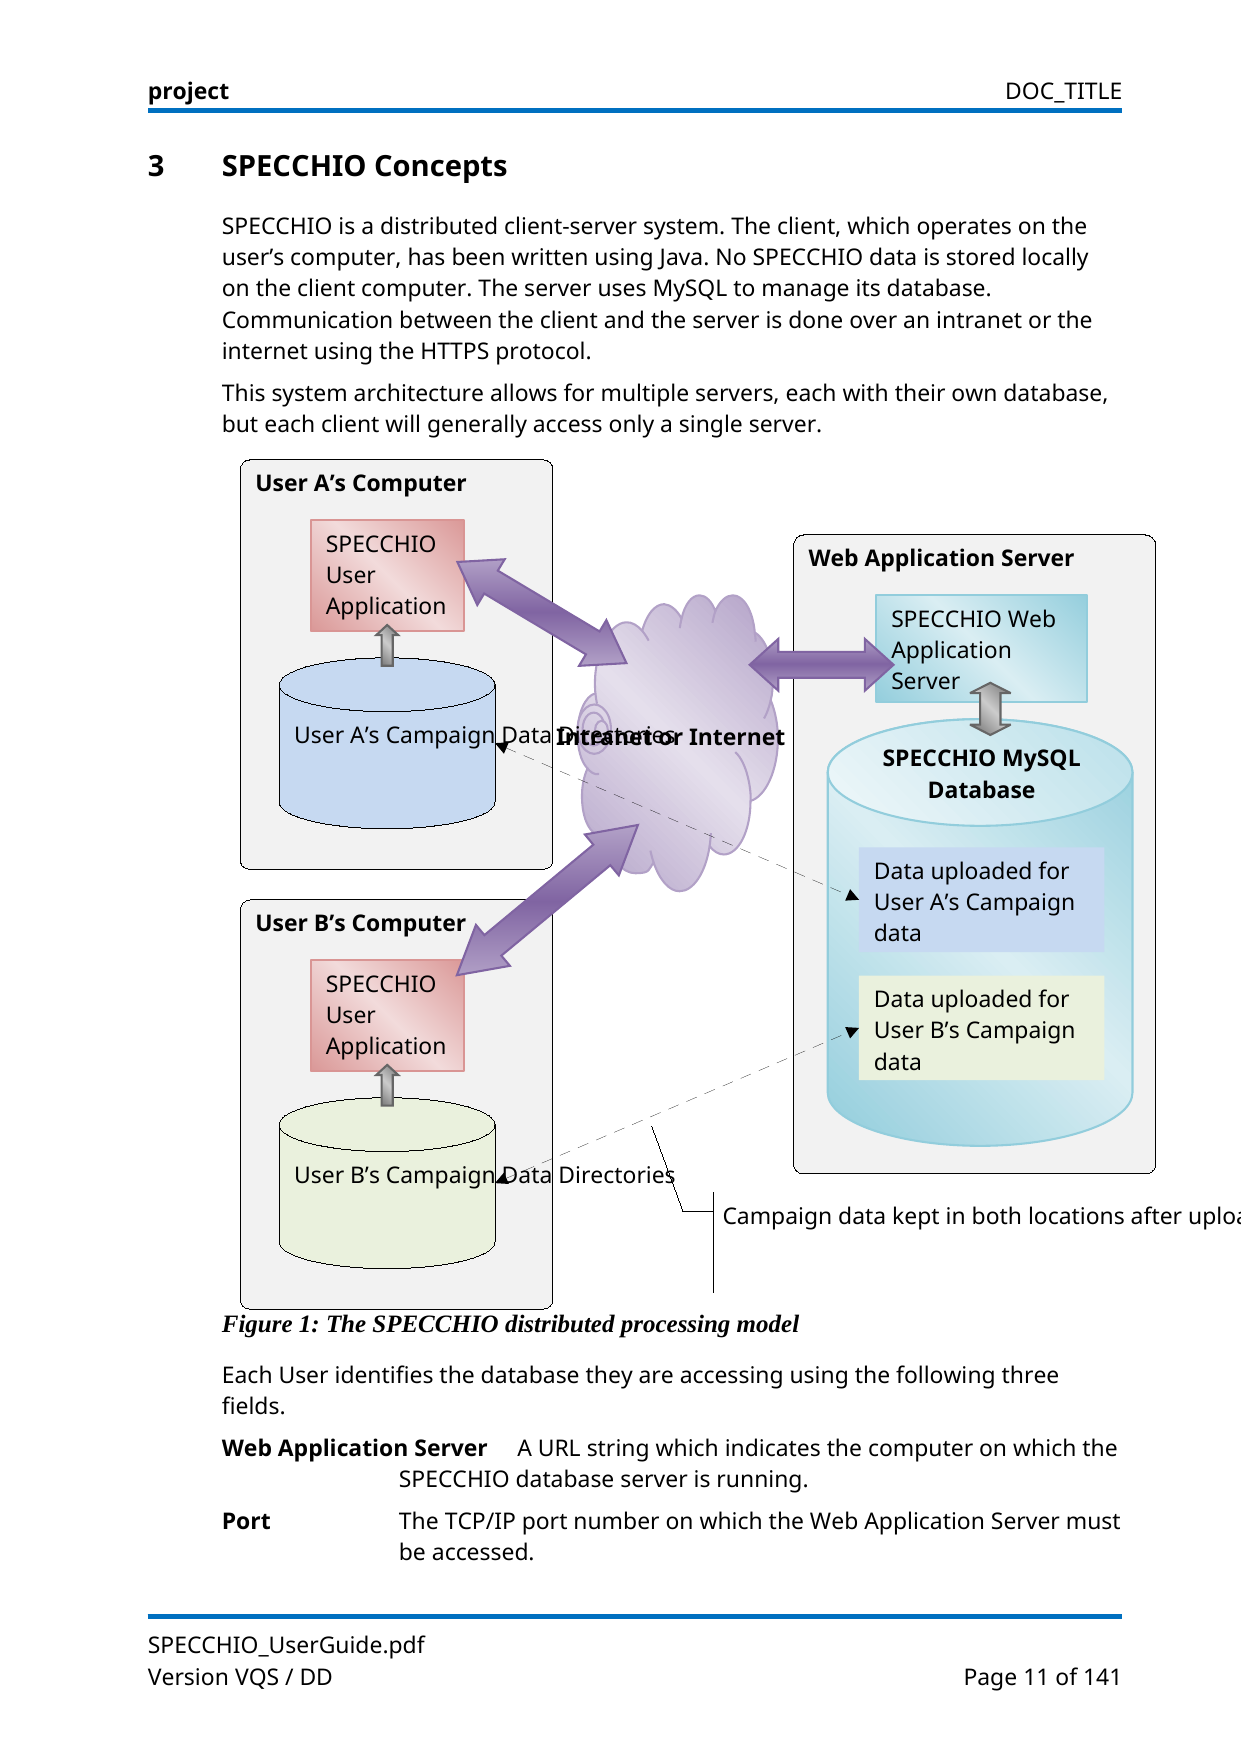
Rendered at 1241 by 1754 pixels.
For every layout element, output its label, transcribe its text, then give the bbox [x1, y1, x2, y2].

text This system architecture allows for multiple servers, each with their own database, but each client will generally access only a single server. [222, 377, 1122, 439]
text SPECCHIO is a distributed client-server system. The client, which operates on the user’s computer, has been written using Java. No SPECCHIO data is stored locally on the client computer. The server uses MySQL to manage its database. Communication between the client and the server is done over an intranet or the internet using the HTTPS protocol. [222, 210, 1122, 366]
text Port The TCP/IP port number on which the Web Application Server must be accessed. [222, 1505, 1122, 1567]
text Figure : The SPECCHIO distributed processing model [222, 1309, 1122, 1338]
text Each User identifies the database they are accessing using the following three fields. [222, 1359, 1122, 1421]
subtitle SPECCHIO Concepts [148, 145, 1122, 185]
text Web Application Server A URL string which indicates the computer on which the SPECCHIO database server is running. [222, 1432, 1122, 1494]
